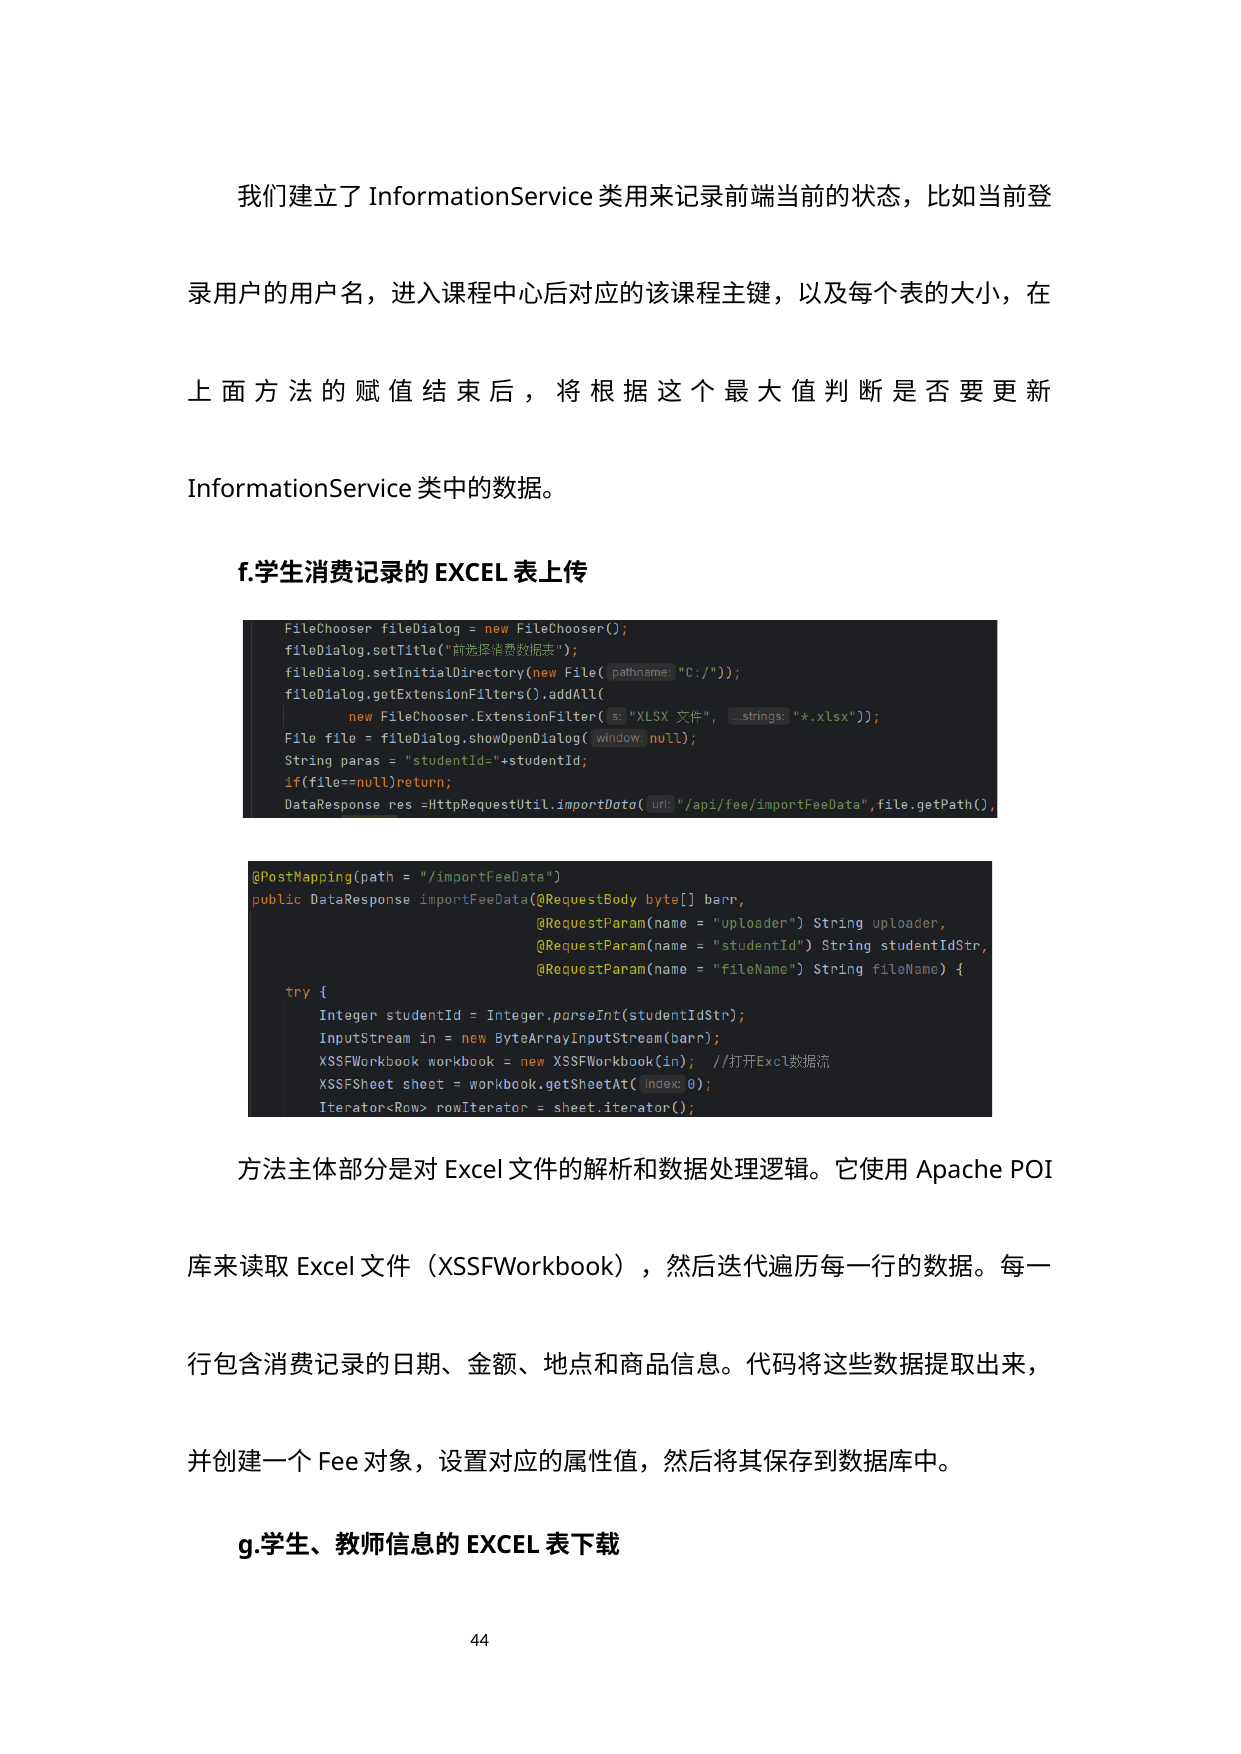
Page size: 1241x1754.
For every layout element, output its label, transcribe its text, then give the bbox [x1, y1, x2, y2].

text 我们建立了InformationService类用来记录前端当前的状态，比如当前登录用户的用户名，进入课程中心后对应的该课程主键，以及每个表的大小，在上面方法的赋值结束后，将根据这个最大值判断是否要更新InformationService类中的数据。 [187, 162, 1053, 519]
text g.学生、教师信息的EXCEL表下载 [187, 1511, 1053, 1576]
picture [242, 620, 998, 818]
text f.学生消费记录的EXCEL表上传 [187, 538, 1053, 603]
text 方法主体部分是对Excel文件的解析和数据处理逻辑。它使用Apache POI库来读取Excel文件（XSSFWorkbook），然后迭代遍历每一行的数据。每一行包含消费记录的日期、金额、地点和商品信息。代码将这些数据提取出来，并创建一个Fee对象，设置对应的属性值，然后将其保存到数据库中。 [187, 1135, 1053, 1492]
picture [248, 861, 993, 1117]
